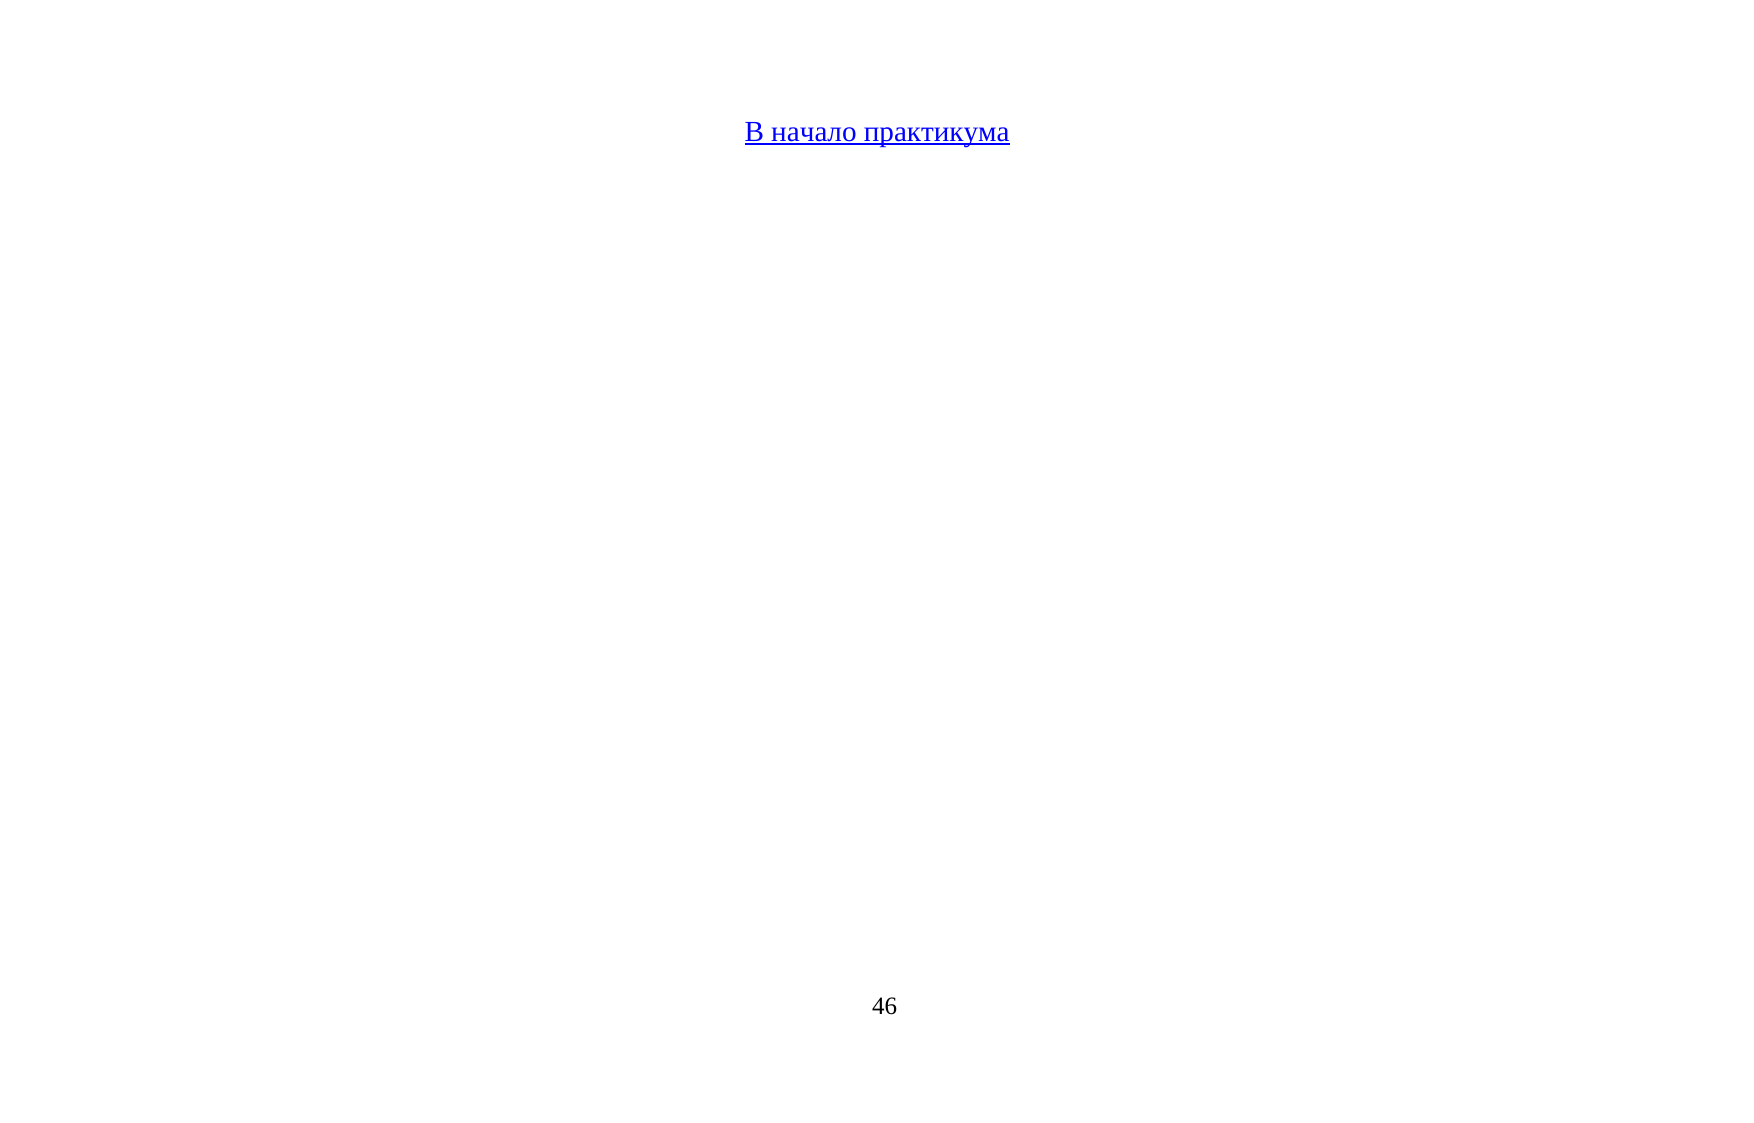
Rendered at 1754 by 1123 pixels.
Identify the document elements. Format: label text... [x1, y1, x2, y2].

text В начало практикума [89, 114, 1665, 148]
